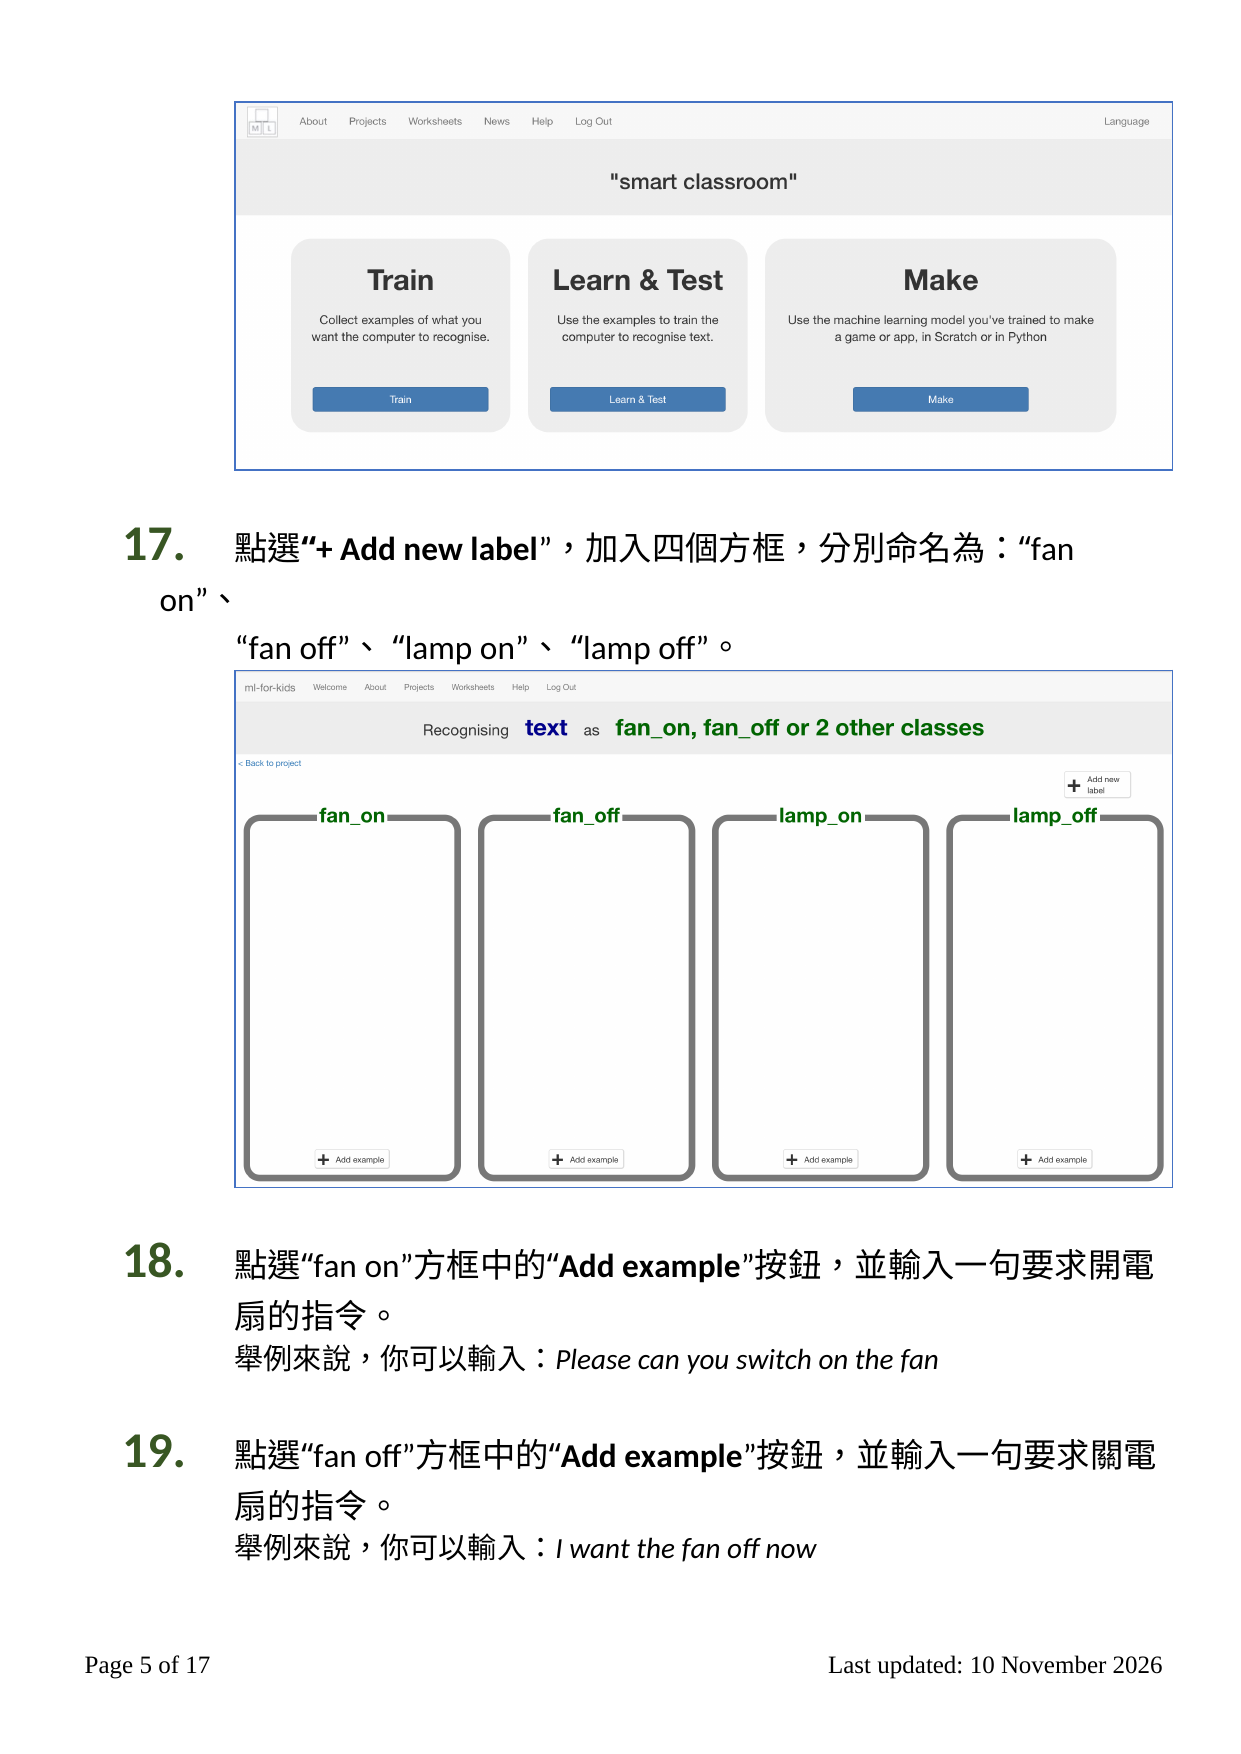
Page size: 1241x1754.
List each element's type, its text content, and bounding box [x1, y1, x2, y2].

list 舉例來說，你可以輸入：Please can you switch on the fan [234, 1338, 1163, 1378]
list 扇的指令。 [159, 1290, 1163, 1338]
picture [236, 671, 1172, 1187]
picture [236, 103, 1172, 469]
list 舉例來說，你可以輸入：I want the fan off now [159, 1528, 1163, 1567]
list “fan off”、 “lamp on”、 “lamp off”。 [159, 621, 1163, 669]
list 點選“+ Add new label”，加入四個方框，分別命名為：“fan on”、 [122, 512, 1163, 621]
list 點選“fan off”方框中的“Add example”按鈕，並輸入一句要求關電 [122, 1418, 1163, 1479]
list 扇的指令。 [159, 1479, 1163, 1528]
list 點選“fan on”方框中的“Add example”按鈕，並輸入一句要求開電 [122, 1229, 1163, 1290]
